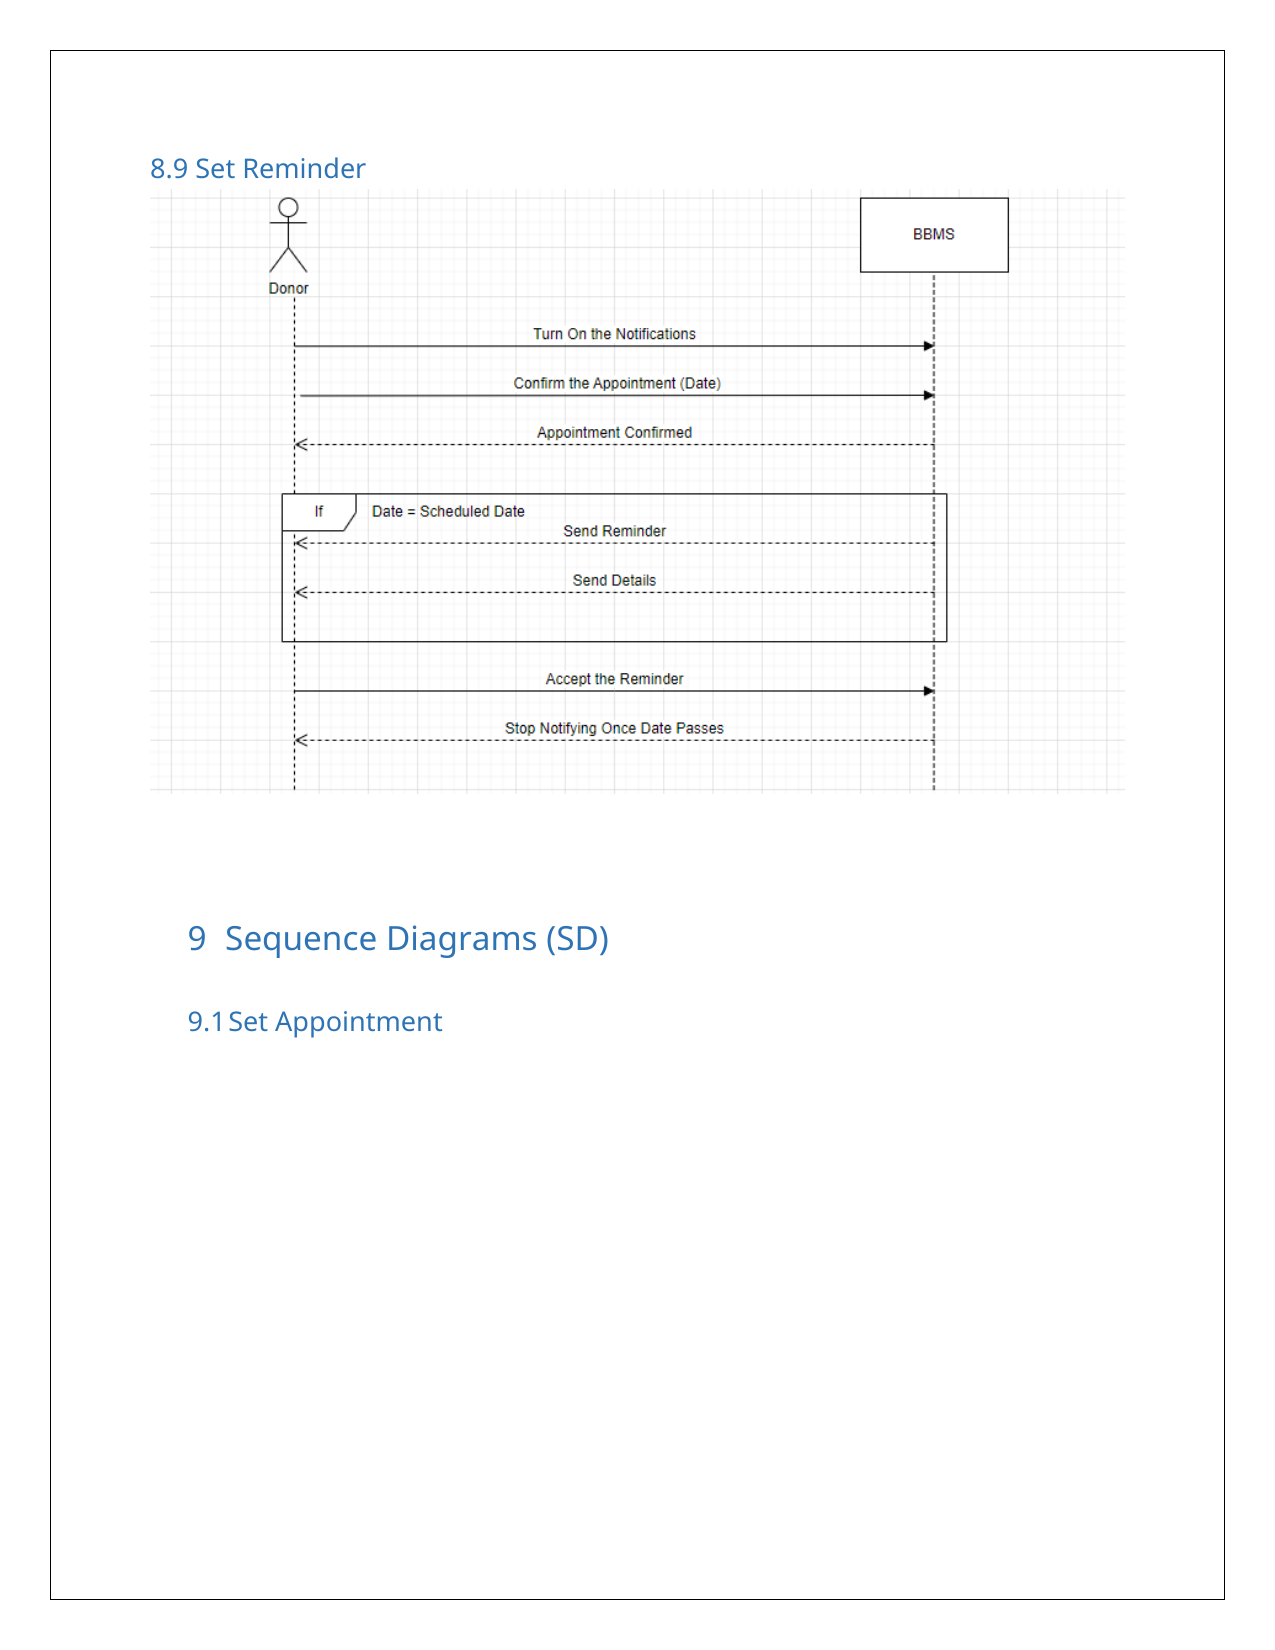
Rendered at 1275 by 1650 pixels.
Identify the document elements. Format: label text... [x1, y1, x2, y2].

subtitle Set Appointment [187, 1002, 1125, 1039]
subtitle 8.9 Set Reminder [150, 150, 1125, 187]
picture [150, 189, 1125, 794]
subtitle Sequence Diagrams (SD) [187, 914, 1125, 960]
